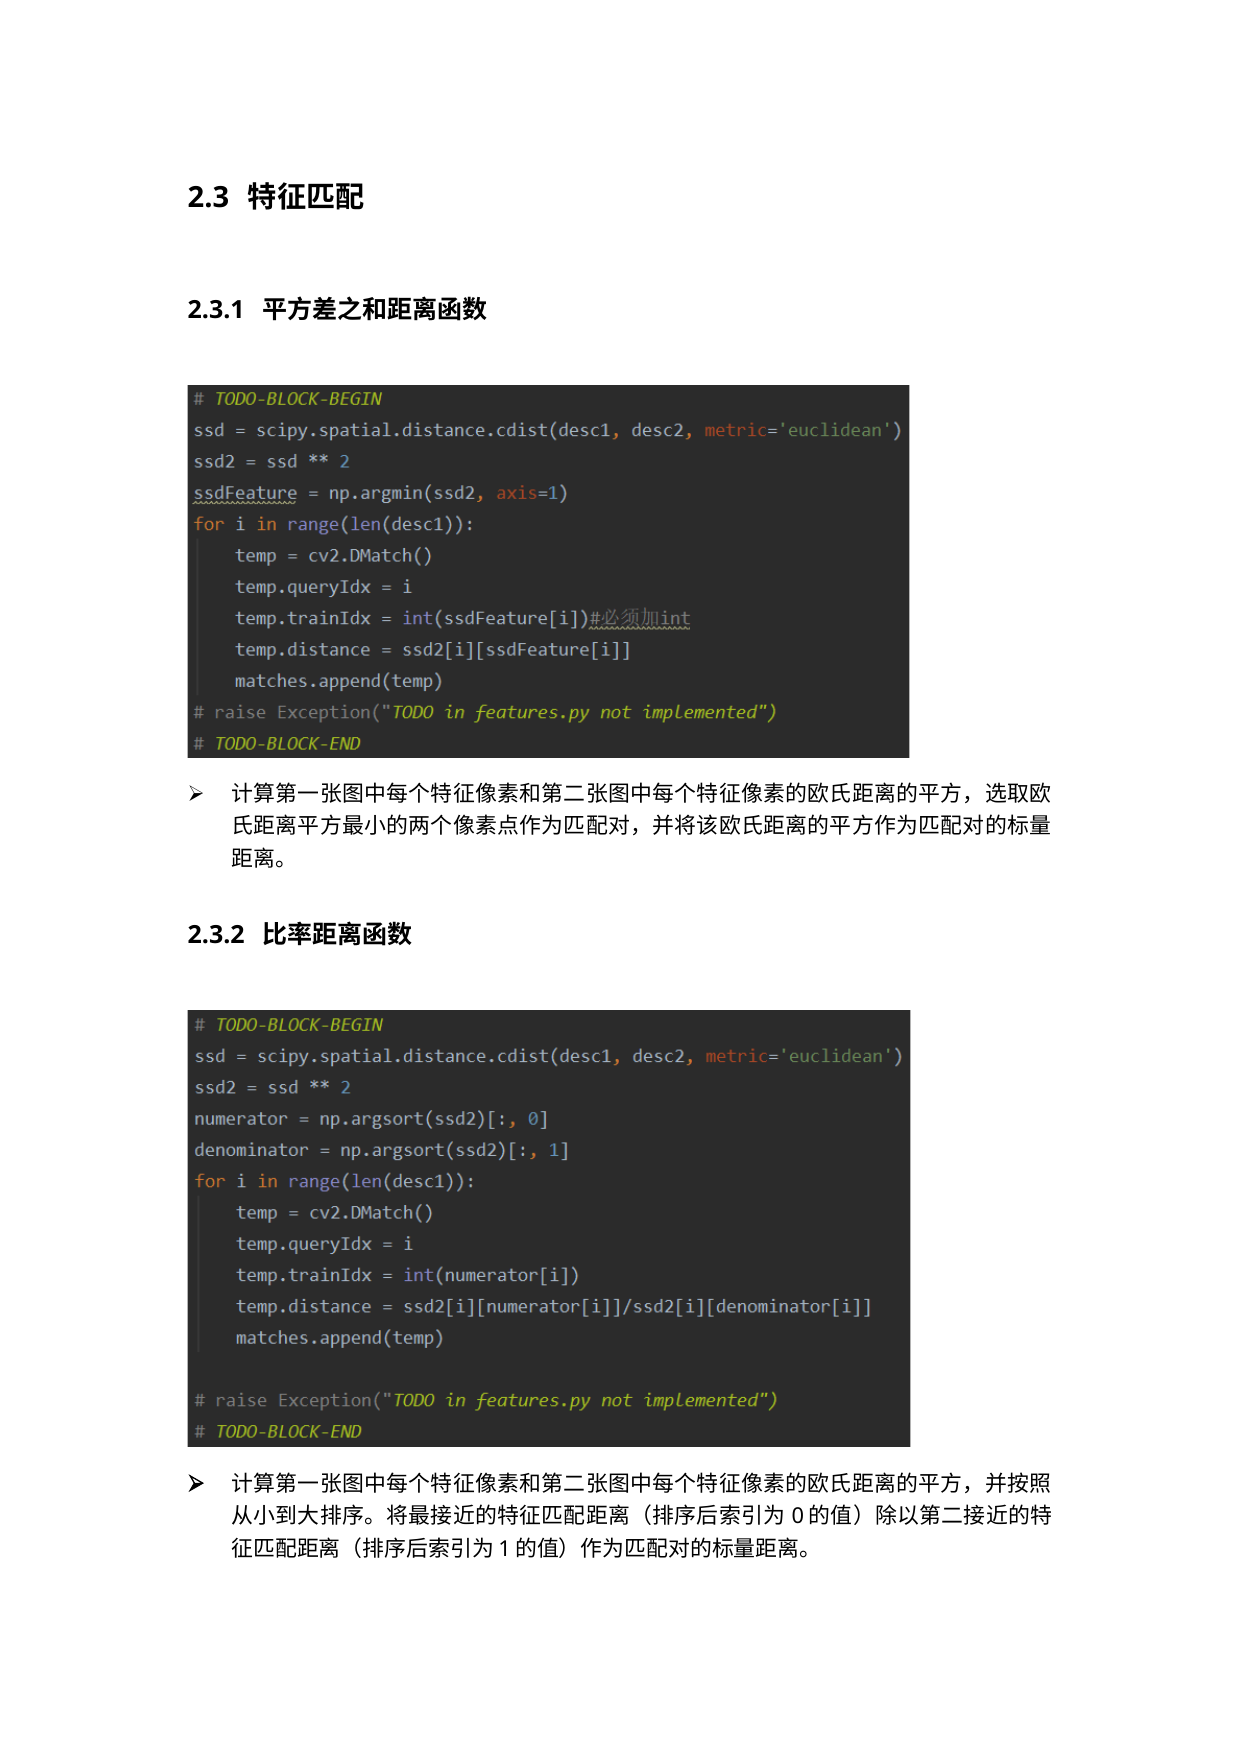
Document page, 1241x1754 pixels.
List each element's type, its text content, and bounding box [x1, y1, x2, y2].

list 计算第一张图中每个特征像素和第二张图中每个特征像素的欧氏距离的平方，选取欧氏距离平方最小的两个像素点作为匹配对，并将该欧氏距离的平方作为匹配对的标量距离。 [187, 775, 1053, 873]
subtitle 特征匹配 [187, 162, 1053, 227]
subtitle 平方差之和距离函数 [187, 275, 1053, 340]
subtitle 比率距离函数 [187, 900, 1053, 965]
picture [187, 1010, 911, 1447]
list 计算第一张图中每个特征像素和第二张图中每个特征像素的欧氏距离的平方，并按照从小到大排序。将最接近的特征匹配距离（排序后索引为0的值）除以第二接近的特征匹配距离（排序后索引为1的值）作为匹配对的标量距离。 [187, 1465, 1053, 1563]
picture [187, 385, 910, 758]
